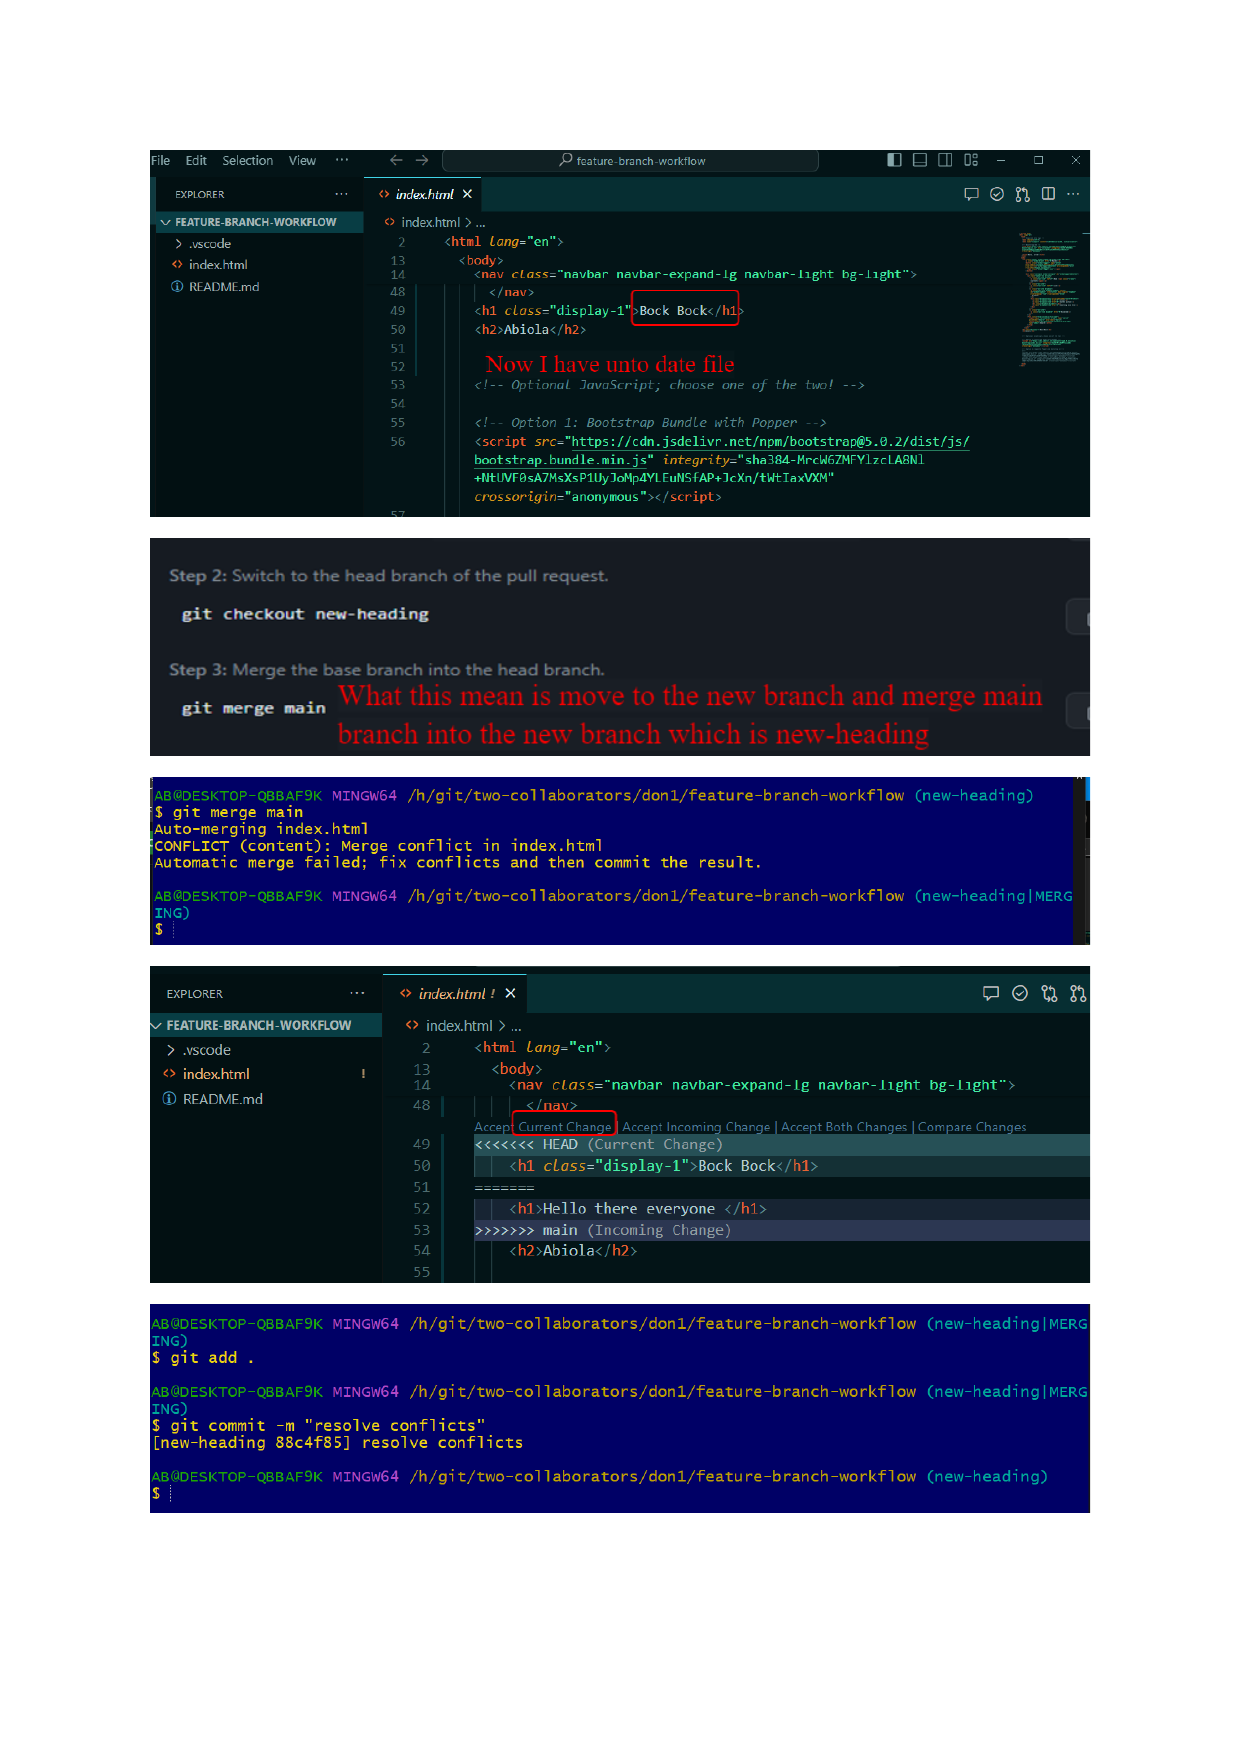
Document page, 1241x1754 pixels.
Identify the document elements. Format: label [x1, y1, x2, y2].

picture [150, 777, 1091, 945]
picture [150, 538, 1091, 756]
picture [150, 150, 1091, 517]
picture [150, 1304, 1091, 1513]
picture [150, 966, 1091, 1283]
